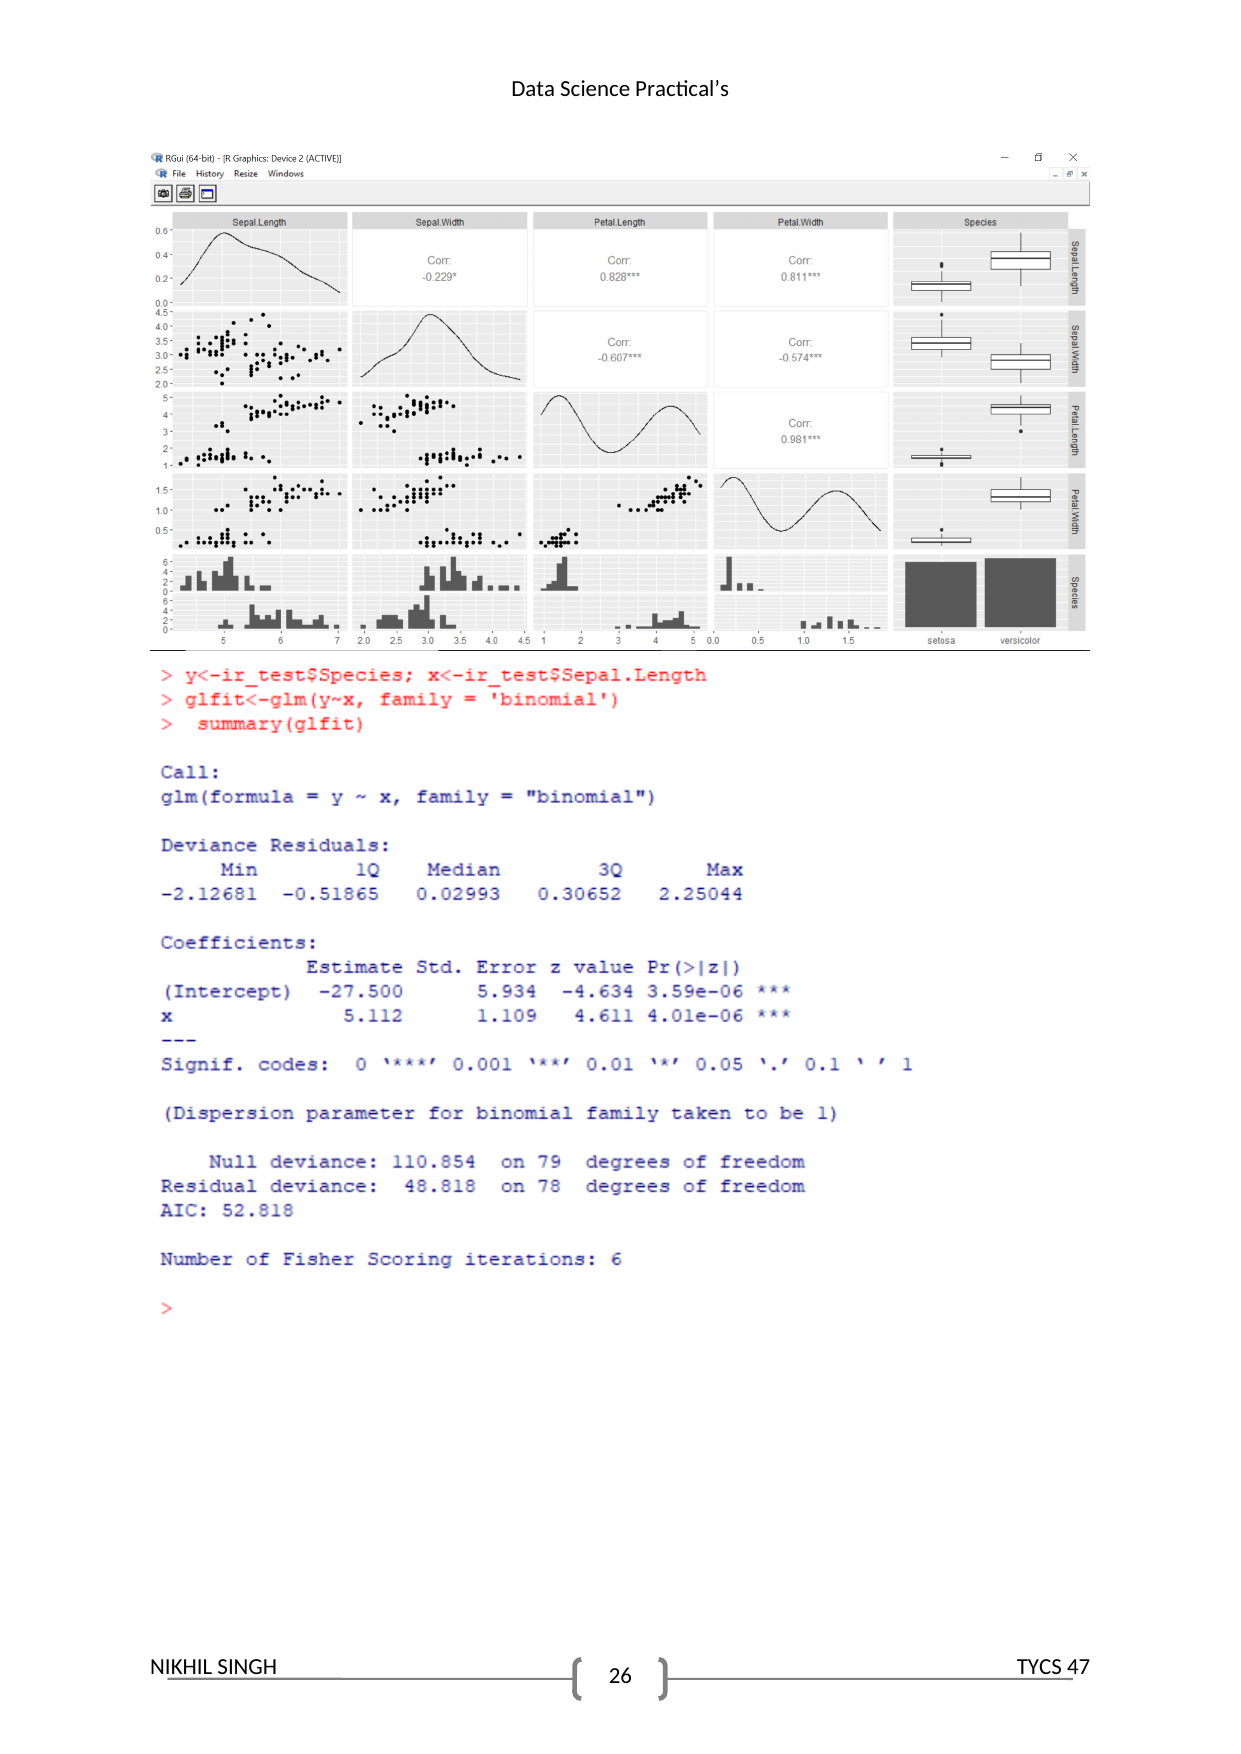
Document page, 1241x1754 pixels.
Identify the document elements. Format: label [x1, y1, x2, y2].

picture [150, 150, 1091, 651]
picture [150, 668, 913, 1335]
